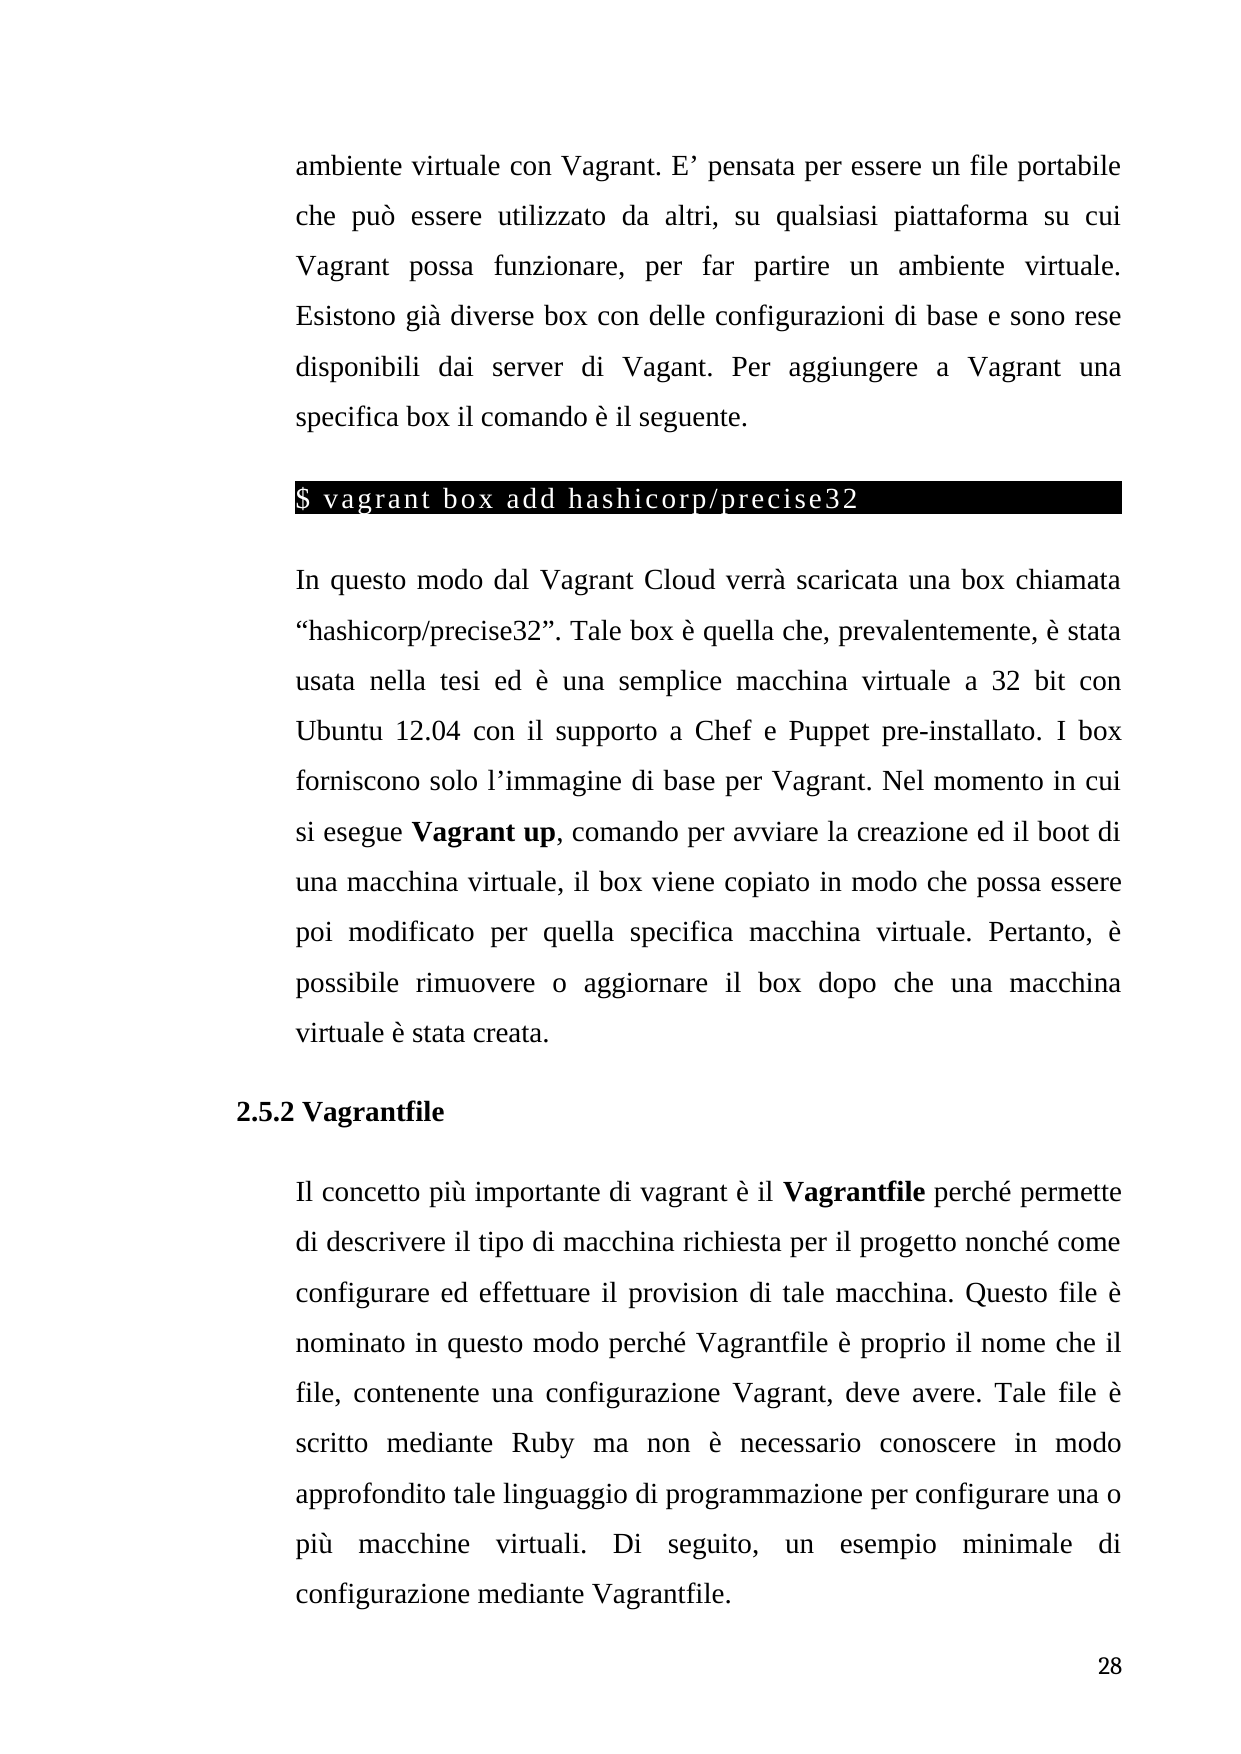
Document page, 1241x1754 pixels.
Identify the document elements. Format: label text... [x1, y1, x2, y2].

text In questo modo dal Vagrant Cloud verrà scaricata una box chiamata “hashicorp/precise32”. Tale box è quella che, prevalentemente, è stata usata nella tesi ed è una semplice macchina virtuale a 32 bit con Ubuntu 12.04 con il supporto a Chef e Puppet pre-installato. I box forniscono solo l’immagine di base per Vagrant. Nel momento in cui si esegue Vagrant up, comando per avviare la creazione ed il boot di una macchina virtuale, il box viene copiato in modo che possa essere poi modificato per quella specifica macchina virtuale. Pertanto, è possibile rimuovere o aggiornare il box dopo che una macchina virtuale è stata creata. [295, 562, 1122, 1049]
text 2.5.2 Vagrantfile [236, 1094, 1122, 1128]
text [295, 148, 1122, 433]
text Il concetto più importante di vagrant è il Vagrantfile perché permette di descrivere il tipo di macchina richiesta per il progetto nonché come configurare ed effettuare il provision di tale macchina. Questo file è nominato in questo modo perché Vagrantfile è proprio il nome che il file, contenente una configurazione Vagrant, deve avere. Tale file è scritto mediante Ruby ma non è necessario conoscere in modo approfondito tale linguaggio di programmazione per configurare una o più macchine virtuali. Di seguito, un esempio minimale di configurazione mediante Vagrantfile. [295, 1174, 1122, 1610]
text $ vagrant box add hashicorp/precise32 [295, 481, 1122, 514]
